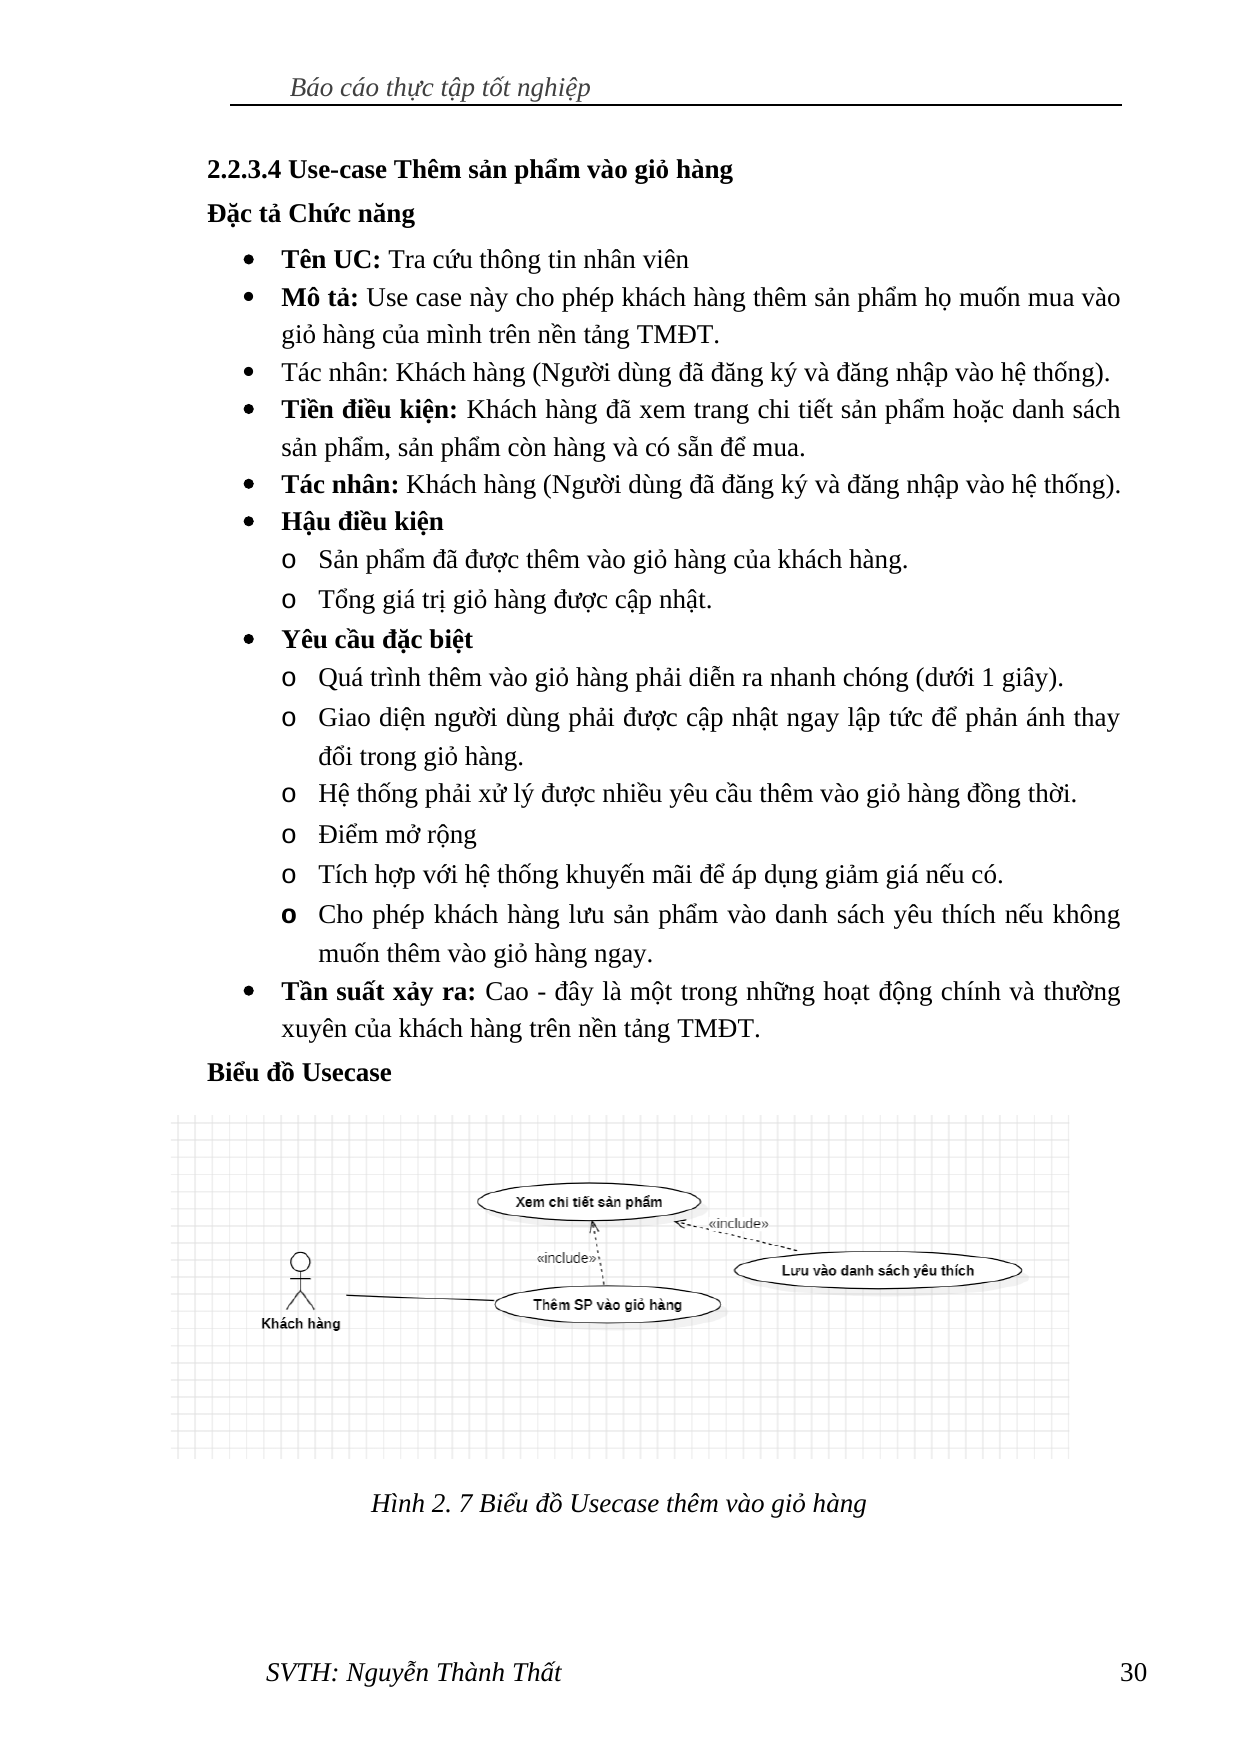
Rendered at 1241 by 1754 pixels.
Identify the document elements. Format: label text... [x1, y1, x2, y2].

list Mô tả: Use case này cho phép khách hàng thêm sản phẩm họ muốn mua vào giỏ hàng của mình trên nền tảng TMĐT. [244, 281, 1122, 349]
list Tần suất xảy ra: Cao - đây là một trong những hoạt động chính và thường xuyên của khách hàng trên nền tảng TMĐT. [244, 975, 1122, 1043]
list Tổng giá trị giỏ hàng được cập nhật. [281, 583, 1122, 616]
list Điểm mở rộng [281, 818, 1122, 851]
text Đặc tả Chức năng [207, 197, 1122, 228]
list Hệ thống phải xử lý được nhiều yêu cầu thêm vào giỏ hàng đồng thời. [281, 778, 1122, 811]
list Quá trình thêm vào giỏ hàng phải diễn ra nhanh chóng (dưới 1 giây). [281, 661, 1122, 694]
list Tên UC: Tra cứu thông tin nhân viên [244, 243, 1122, 275]
picture [170, 1115, 1070, 1459]
list Tác nhân: Khách hàng (Người dùng đã đăng ký và đăng nhập vào hệ thống). [244, 468, 1122, 499]
list Tích hợp với hệ thống khuyến mãi để áp dụng giảm giá nếu có. [281, 858, 1122, 891]
list Tiền điều kiện: Khách hàng đã xem trang chi tiết sản phẩm hoặc danh sách sản phẩm, sản phẩm còn hàng và có sẵn để mua. [244, 393, 1122, 462]
list Tác nhân: Khách hàng (Người dùng đã đăng ký và đăng nhập vào hệ thống). [244, 356, 1122, 387]
list Hậu điều kiện [244, 505, 1122, 537]
list Sản phẩm đã được thêm vào giỏ hàng của khách hàng. [281, 543, 1122, 576]
list Yêu cầu đặc biệt [244, 623, 1122, 654]
text Biểu đồ Usecase [207, 1056, 1122, 1087]
list Cho phép khách hàng lưu sản phẩm vào danh sách yêu thích nếu không muốn thêm vào giỏ hàng ngay. [281, 898, 1122, 969]
list Giao diện người dùng phải được cập nhật ngay lập tức để phản ánh thay đổi trong giỏ hàng. [281, 701, 1122, 771]
subtitle 2.2.3.4 Use-case Thêm sản phẩm vào giỏ hàng [207, 153, 1122, 184]
